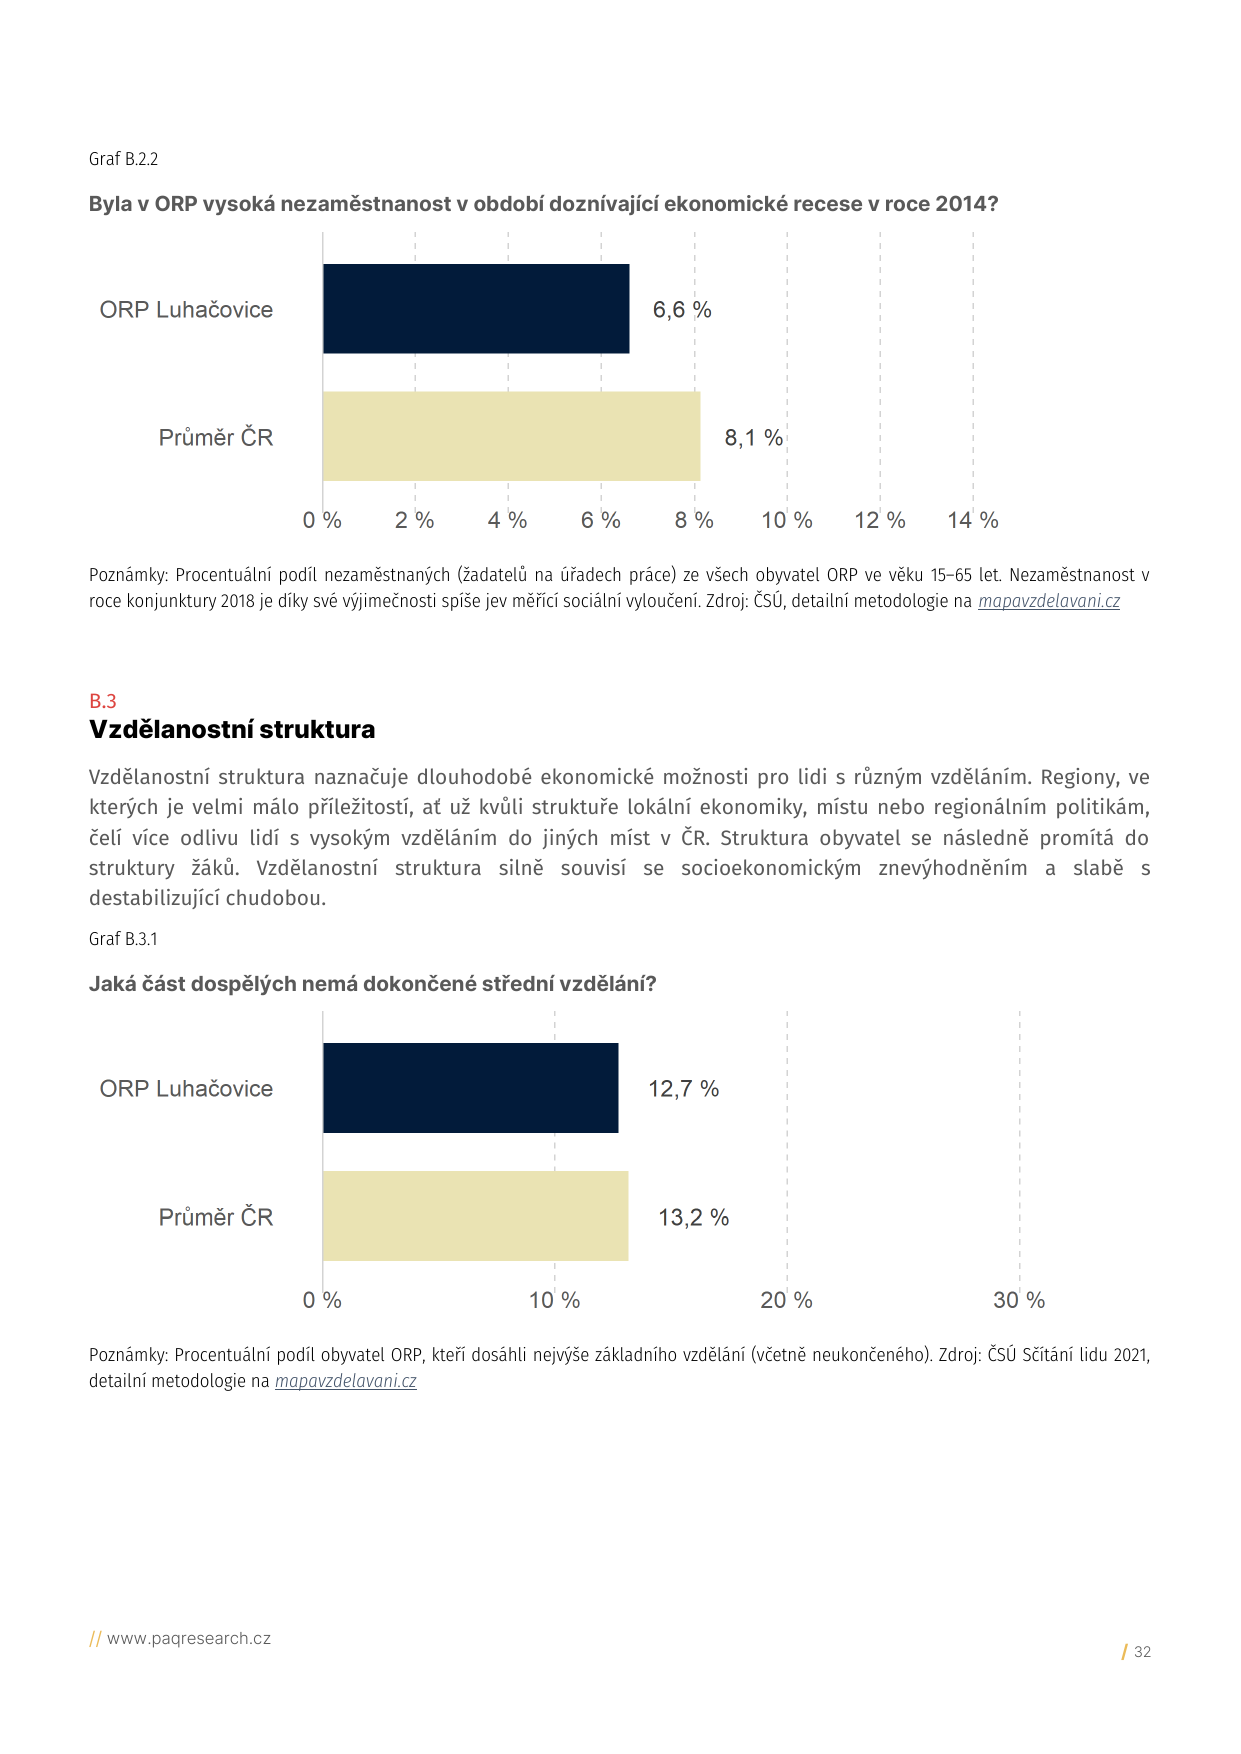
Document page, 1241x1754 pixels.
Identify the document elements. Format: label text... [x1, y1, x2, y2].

text Poznámky: Procentuální podíl obyvatel ORP, kteří dosáhli nejvýše základního vzdělání (včetně neukončeného). Zdroj: ČSÚ Sčítání lidu 2021, detailní metodologie na mapavzdelavani.cz [89, 1344, 1152, 1392]
text Graf B.3.1 [89, 927, 1152, 950]
text Byla v ORP vysoká nezaměstnanost v období doznívající ekonomické recese v roce 2014? [89, 186, 1152, 216]
text Vzdělanostní struktura naznačuje dlouhodobé ekonomické možnosti pro lidi s různým vzděláním. Regiony, ve kterých je velmi málo příležitostí, ať už kvůli struktuře lokální ekonomiky, místu nebo regionálním politikám, čelí více odlivu lidí s vysokým vzděláním do jiných míst v ČR. Struktura obyvatel se následně promítá do struktury žáků. Vzdělanostní struktura silně souvisí se socioekonomickým znevýhodněním a slabě s destabilizující chudobou. [89, 760, 1152, 911]
text Jaká část dospělých nemá dokončené střední vzdělání? [89, 966, 1152, 996]
picture [88, 996, 1139, 1328]
text Poznámky: Procentuální podíl nezaměstnaných (žadatelů na úřadech práce) ze všech obyvatel ORP ve věku 15–65 let. Nezaměstnanost v roce konjunktury 2018 je díky své výjimečnosti spíše jev měřící sociální vyloučení. Zdroj: ČSÚ, detailní metodologie na mapavzdelavani.cz [89, 564, 1152, 613]
picture [88, 216, 1139, 548]
text Graf B.2.2 [89, 148, 1152, 170]
subtitle Vzdělanostní struktura [89, 714, 1152, 744]
text B.3 [89, 684, 1152, 714]
